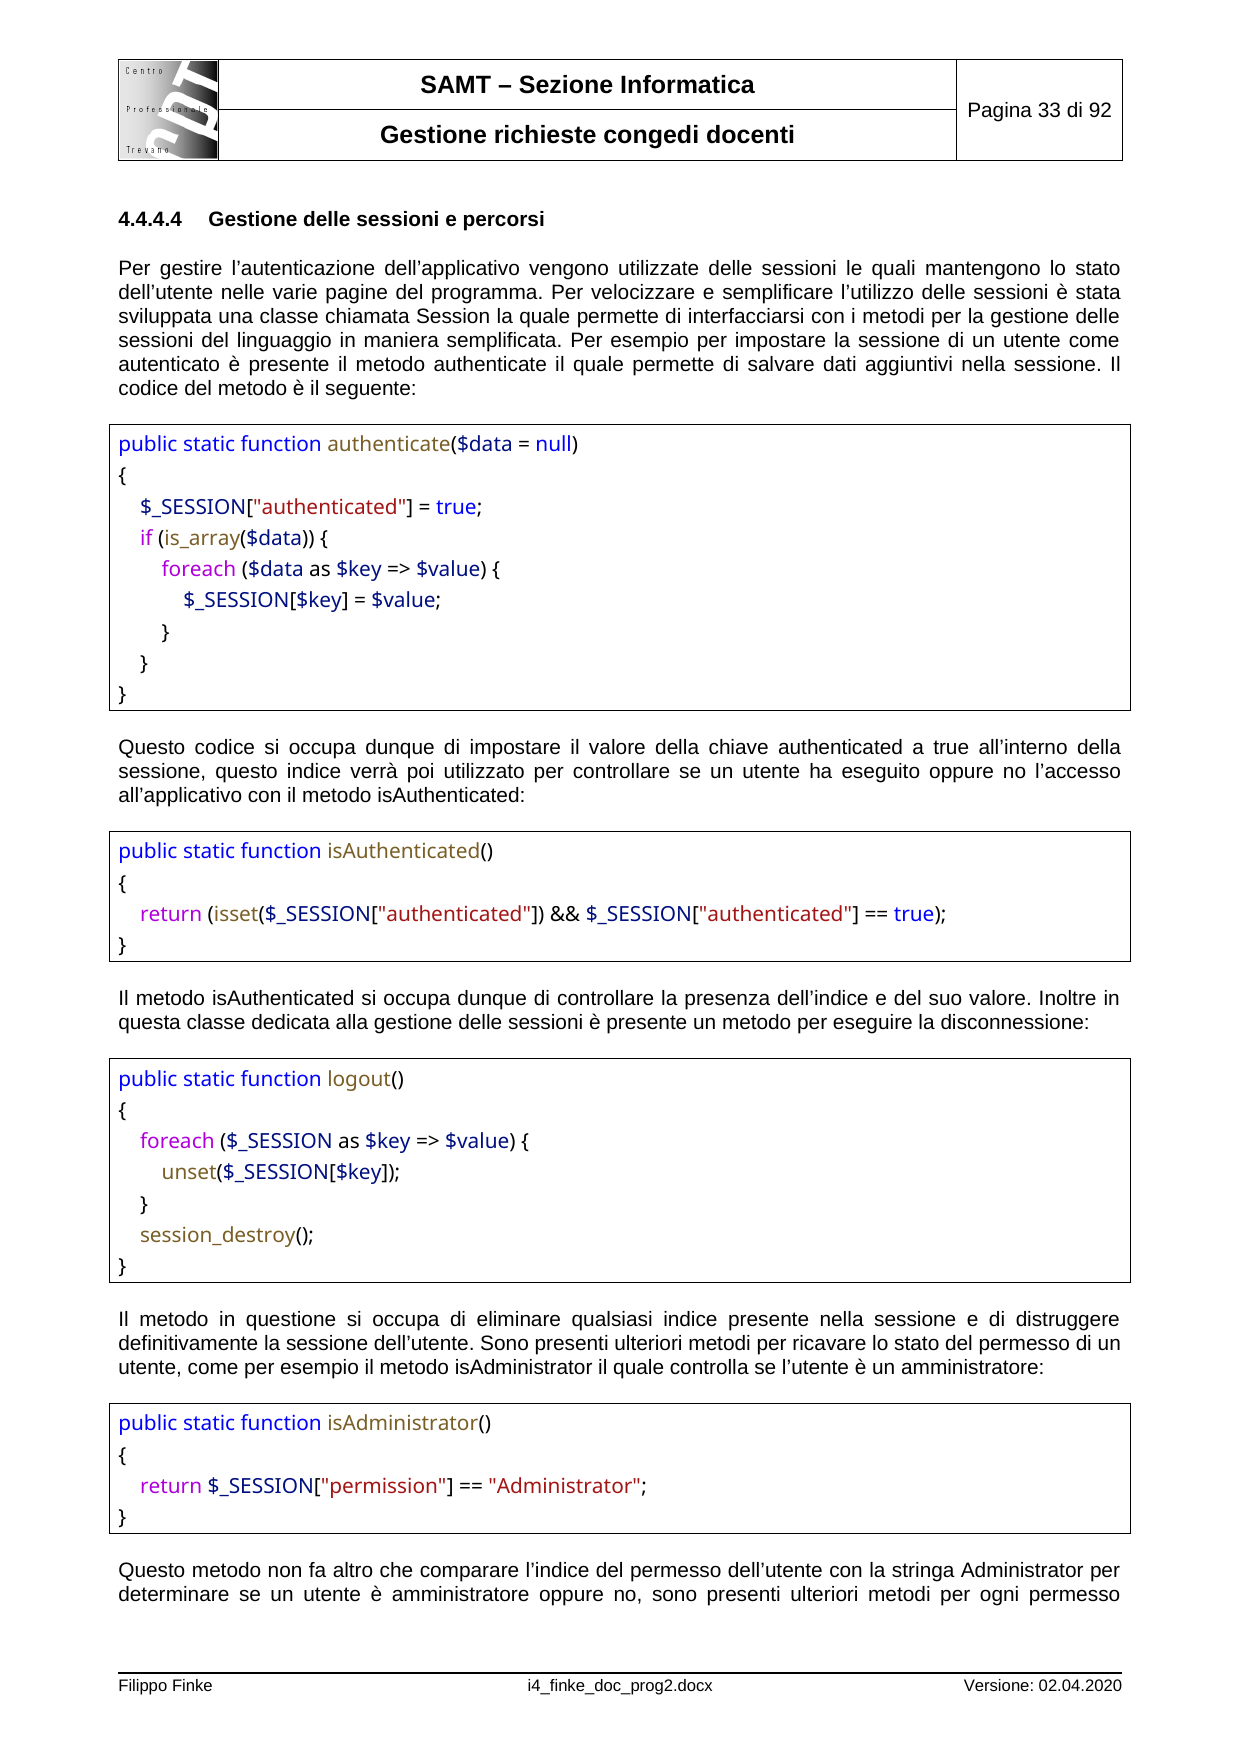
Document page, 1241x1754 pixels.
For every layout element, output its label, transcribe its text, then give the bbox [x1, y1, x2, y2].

text public static function isAuthenticated() [110, 832, 1130, 865]
text return $_SESSION["permission"] == "Administrator"; [118, 1468, 1122, 1496]
text } [118, 1186, 1122, 1217]
text unset($_SESSION[$key]); [118, 1155, 1122, 1186]
text foreach ($_SESSION as $key => $value) { [118, 1123, 1122, 1155]
text Il metodo isAuthenticated si occupa dunque di controllare la presenza dell’indice e del suo valore. Inoltre in questa classe dedicata alla gestione delle sessioni è presente un metodo per eseguire la disconnessione: [118, 986, 1122, 1034]
text $_SESSION[$key] = $value; [118, 583, 1122, 614]
text $_SESSION["authenticated"] = true; [118, 489, 1122, 520]
text { [118, 1437, 1122, 1468]
text } [118, 614, 1122, 645]
text { [118, 458, 1122, 489]
text foreach ($data as $key => $value) { [118, 552, 1122, 583]
text Questo codice si occupa dunque di impostare il valore della chiave authenticated a true all’interno della sessione, questo indice verrà poi utilizzato per controllare se un utente ha eseguito oppure no l’accesso all’applicativo con il metodo isAuthenticated: [118, 735, 1122, 807]
text public static function authenticate($data = null) [110, 425, 1130, 458]
text public static function isAdministrator() [110, 1404, 1130, 1437]
text } [110, 1245, 1130, 1282]
text session_destroy(); [118, 1217, 1122, 1245]
text return (isset($_SESSION["authenticated"]) && $_SESSION["authenticated"] == true); [118, 896, 1122, 924]
text } [110, 673, 1130, 710]
text } [110, 924, 1130, 961]
subtitle Gestione delle sessioni e percorsi [118, 207, 1122, 231]
text { [118, 1092, 1122, 1123]
text { [118, 865, 1122, 896]
text public static function logout() [110, 1059, 1130, 1092]
text Per gestire l’autenticazione dell’applicativo vengono utilizzate delle sessioni le quali mantengono lo stato dell’utente nelle varie pagine del programma. Per velocizzare e semplificare l’utilizzo delle sessioni è stata sviluppata una classe chiamata Session la quale permette di interfacciarsi con i metodi per la gestione delle sessioni del linguaggio in maniera semplificata. Per esempio per impostare la sessione di un utente come autenticato è presente il metodo authenticate il quale permette di salvare dati aggiuntivi nella sessione. Il codice del metodo è il seguente: [118, 256, 1122, 399]
picture [118, 60, 218, 159]
text } [110, 1496, 1130, 1533]
text if (is_array($data)) { [118, 520, 1122, 552]
text Il metodo in questione si occupa di eliminare qualsiasi indice presente nella sessione e di distruggere definitivamente la sessione dell’utente. Sono presenti ulteriori metodi per ricavare lo stato del permesso di un utente, come per esempio il metodo isAdministrator il quale controlla se l’utente è un amministratore: [118, 1307, 1122, 1379]
text } [118, 645, 1122, 673]
